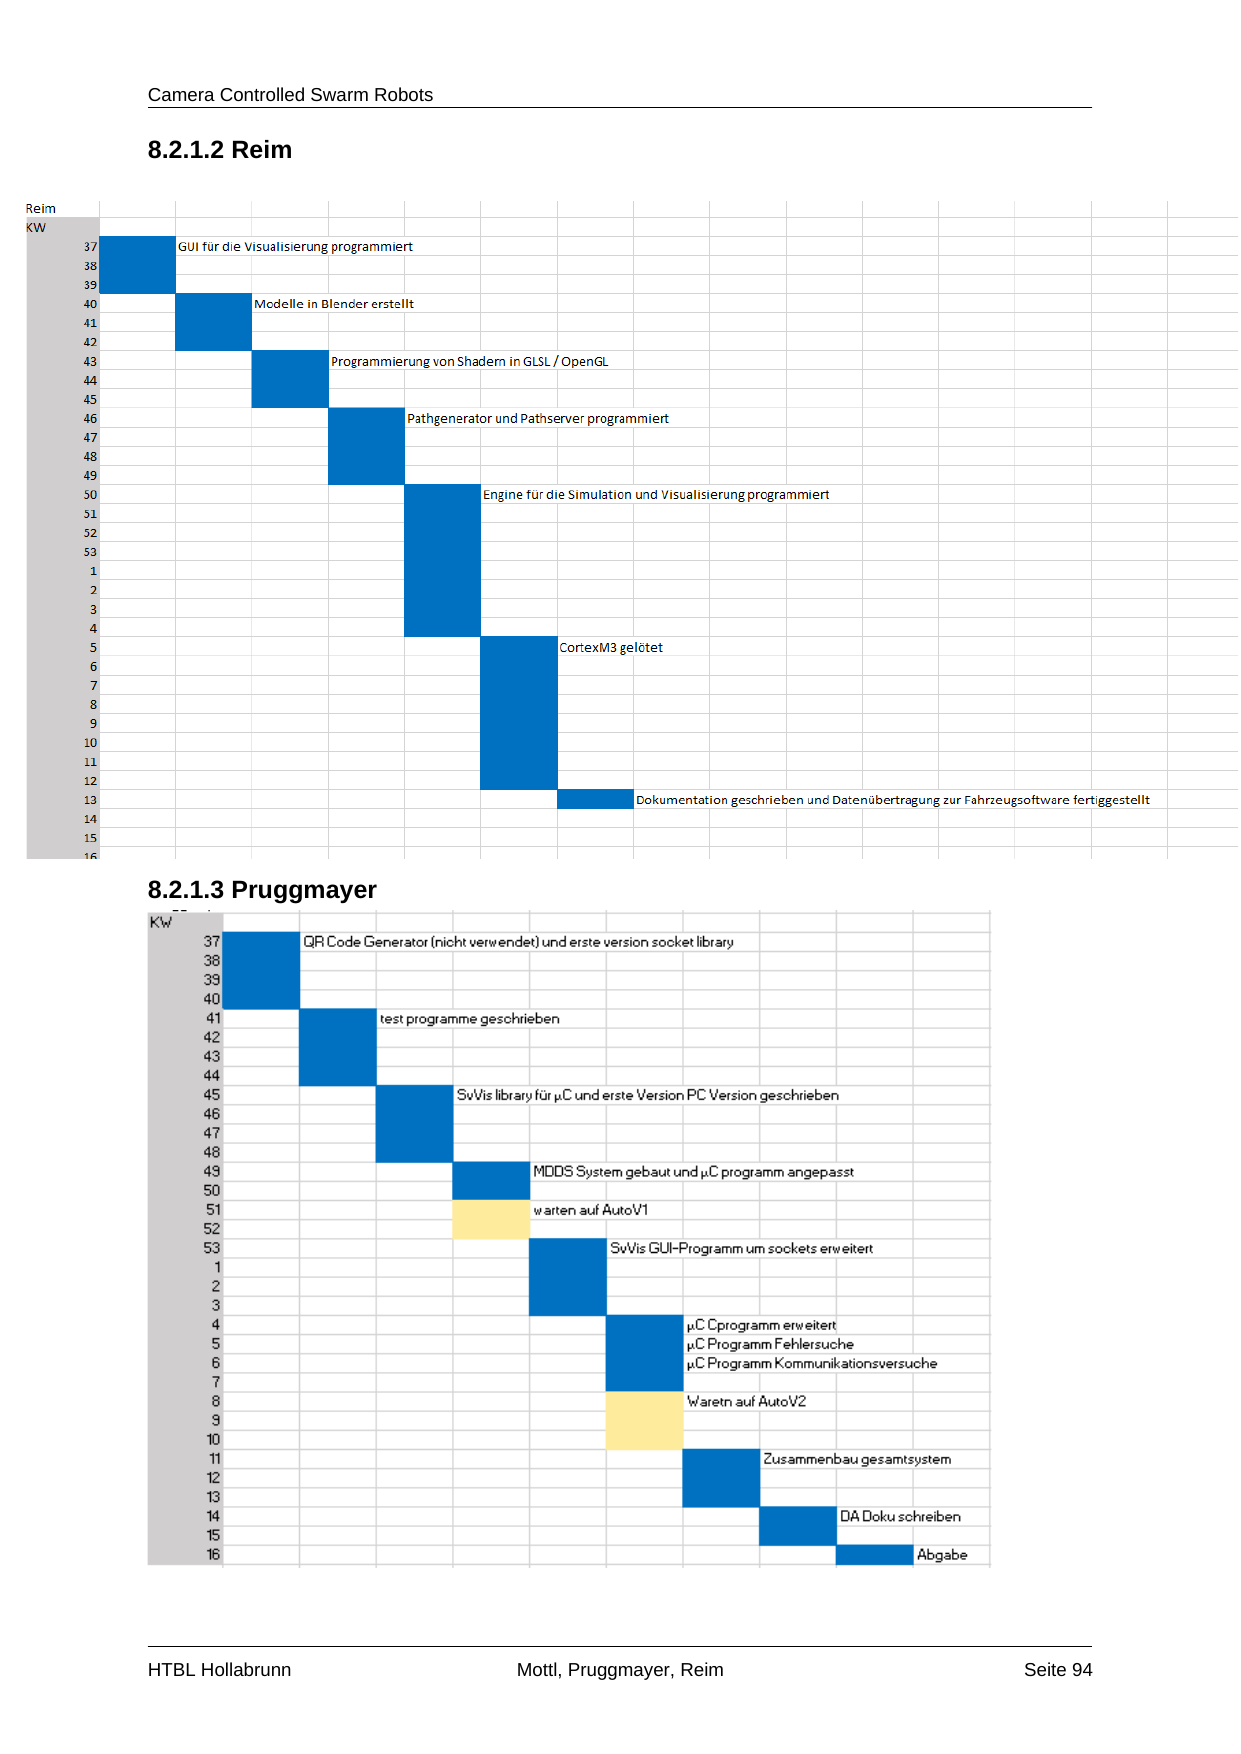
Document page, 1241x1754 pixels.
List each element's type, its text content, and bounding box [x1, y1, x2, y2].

subtitle Reim [148, 133, 1092, 164]
picture [25, 201, 1238, 858]
picture [147, 910, 992, 1568]
subtitle Pruggmayer [148, 858, 1092, 904]
